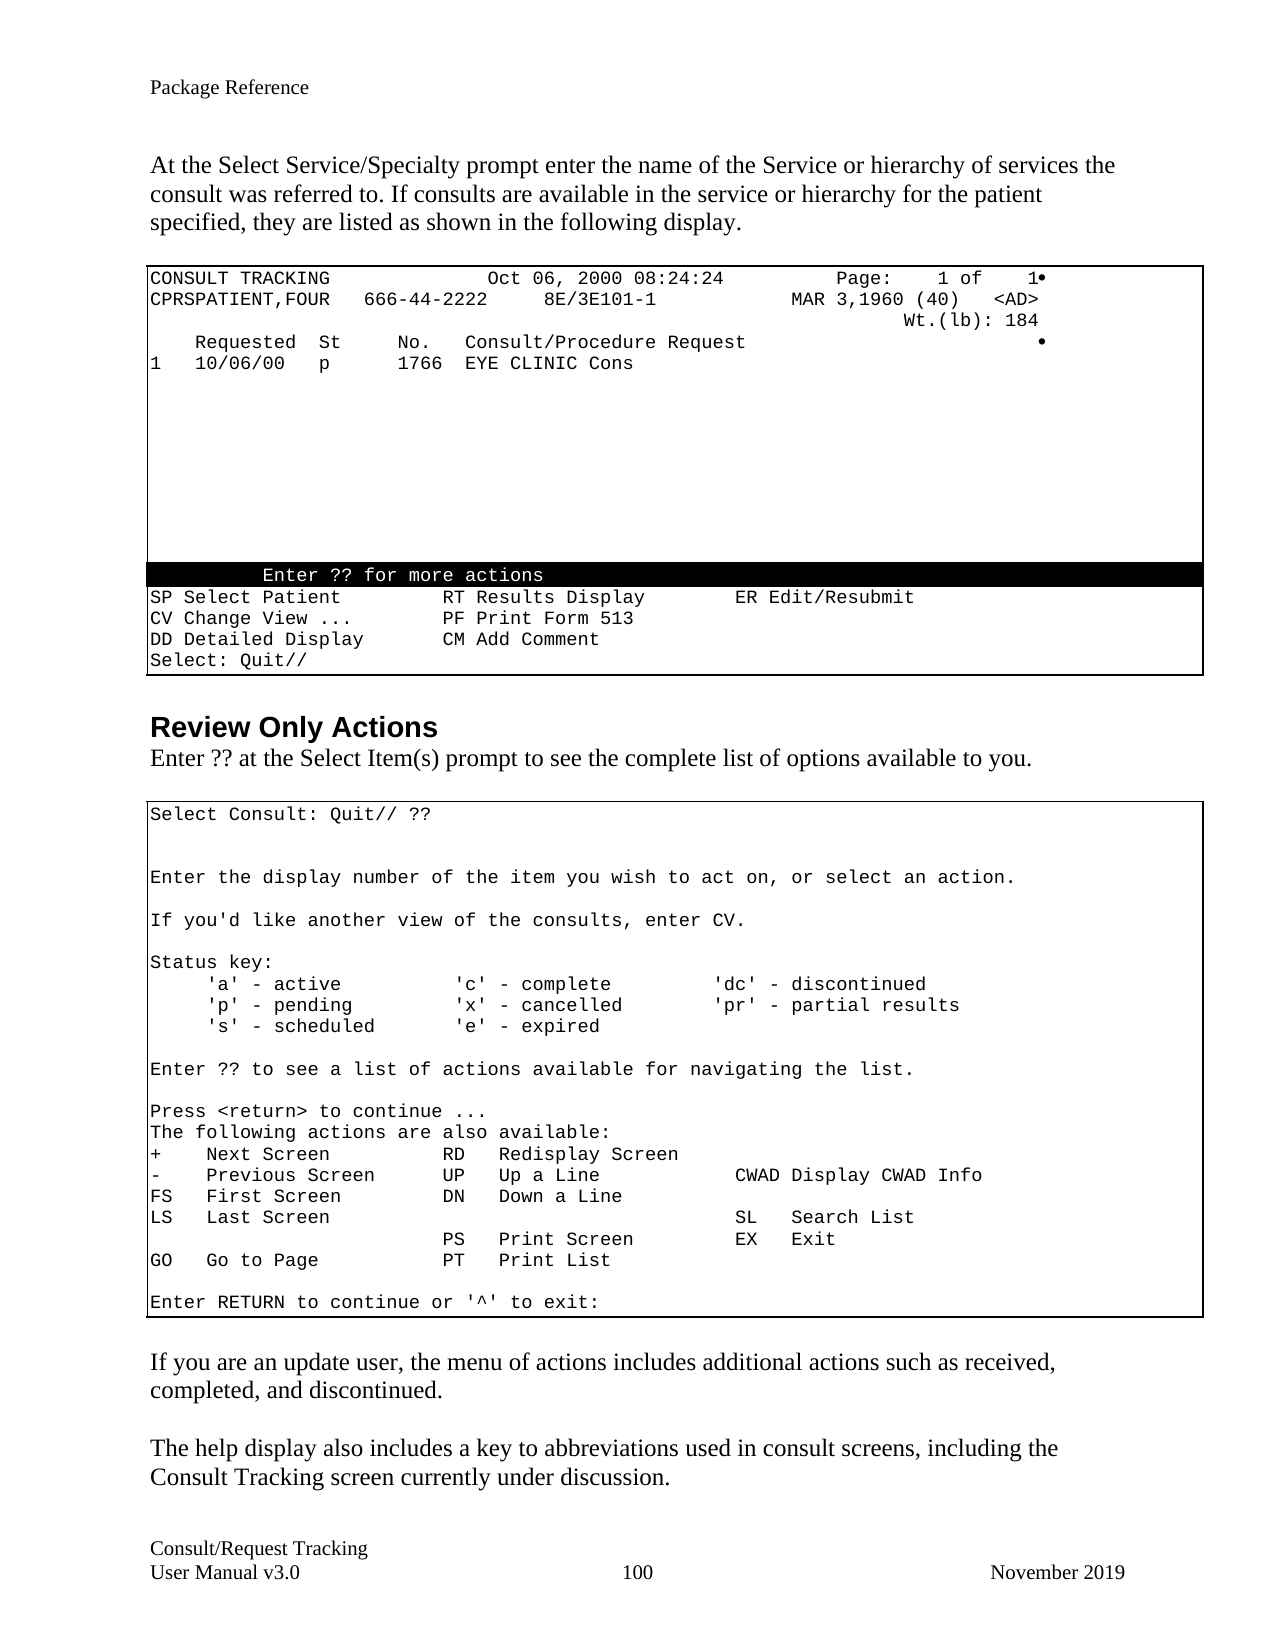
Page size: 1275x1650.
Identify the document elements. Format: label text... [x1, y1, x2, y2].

text Enter the display number of the item you wish to act on, or select an action. [148, 864, 1202, 889]
text DD Detailed Display CM Add Comment [148, 626, 1202, 647]
text Requested St No. Consult/Procedure Request [148, 329, 1202, 350]
text Press <return> to continue ... [148, 1098, 1202, 1119]
subtitle Review Only Actions [150, 709, 1125, 743]
text If you are an update user, the menu of actions includes additional actions such as received, completed, and discontinued. [150, 1347, 1125, 1404]
text GO Go to Page PT Print List [148, 1247, 1202, 1272]
text Enter ?? for more actions [148, 562, 1202, 584]
text Status key: [148, 949, 1202, 971]
text FS First Screen DN Down a Line [148, 1183, 1202, 1204]
text 'p' - pending 'x' - cancelled 'pr' - partial results [148, 992, 1202, 1013]
text At the Select Service/Specialty prompt enter the name of the Service or hierarchy of services the consult was referred to. If consults are available in the service or hierarchy for the patient specified, they are listed as shown in the following display. [150, 150, 1125, 236]
text SP Select Patient RT Results Display ER Edit/Resubmit [148, 584, 1202, 605]
text + Next Screen RD Redisplay Screen [148, 1141, 1202, 1162]
text LS Last Screen SL Search List [148, 1204, 1202, 1226]
text Wt.(lb): 184 [148, 307, 1202, 329]
text Enter ?? at the Select Item(s) prompt to see the complete list of options available to you. [150, 743, 1125, 772]
text - Previous Screen UP Up a Line CWAD Display CWAD Info [148, 1162, 1202, 1183]
text Enter RETURN to continue or '^' to exit: [148, 1289, 1202, 1316]
text 'a' - active 'c' - complete 'dc' - discontinued [148, 971, 1202, 992]
text CV Change View ... PF Print Form 513 [148, 605, 1202, 626]
text CPRSPATIENT,FOUR 666-44-2222 8E/3E101-1 MAR 3,1960 (40) <AD> [148, 286, 1202, 307]
text The following actions are also available: [148, 1119, 1202, 1141]
text Select Consult: Quit// ?? [148, 802, 1202, 826]
text Select: Quit// [148, 647, 1202, 674]
text 1 10/06/00 p 1766 EYE CLINIC Cons [148, 350, 1202, 375]
text If you'd like another view of the consults, enter CV. [148, 907, 1202, 932]
text CONSULT TRACKING Oct 06, 2000 08:24:24 Page: 1 of 1 [148, 267, 1202, 286]
text PS Print Screen EX Exit [148, 1226, 1202, 1247]
text The help display also includes a key to abbreviations used in consult screens, including the Consult Tracking screen currently under discussion. [150, 1433, 1125, 1490]
text Enter ?? to see a list of actions available for navigating the list. [148, 1056, 1202, 1081]
text 's' - scheduled 'e' - expired [148, 1013, 1202, 1038]
